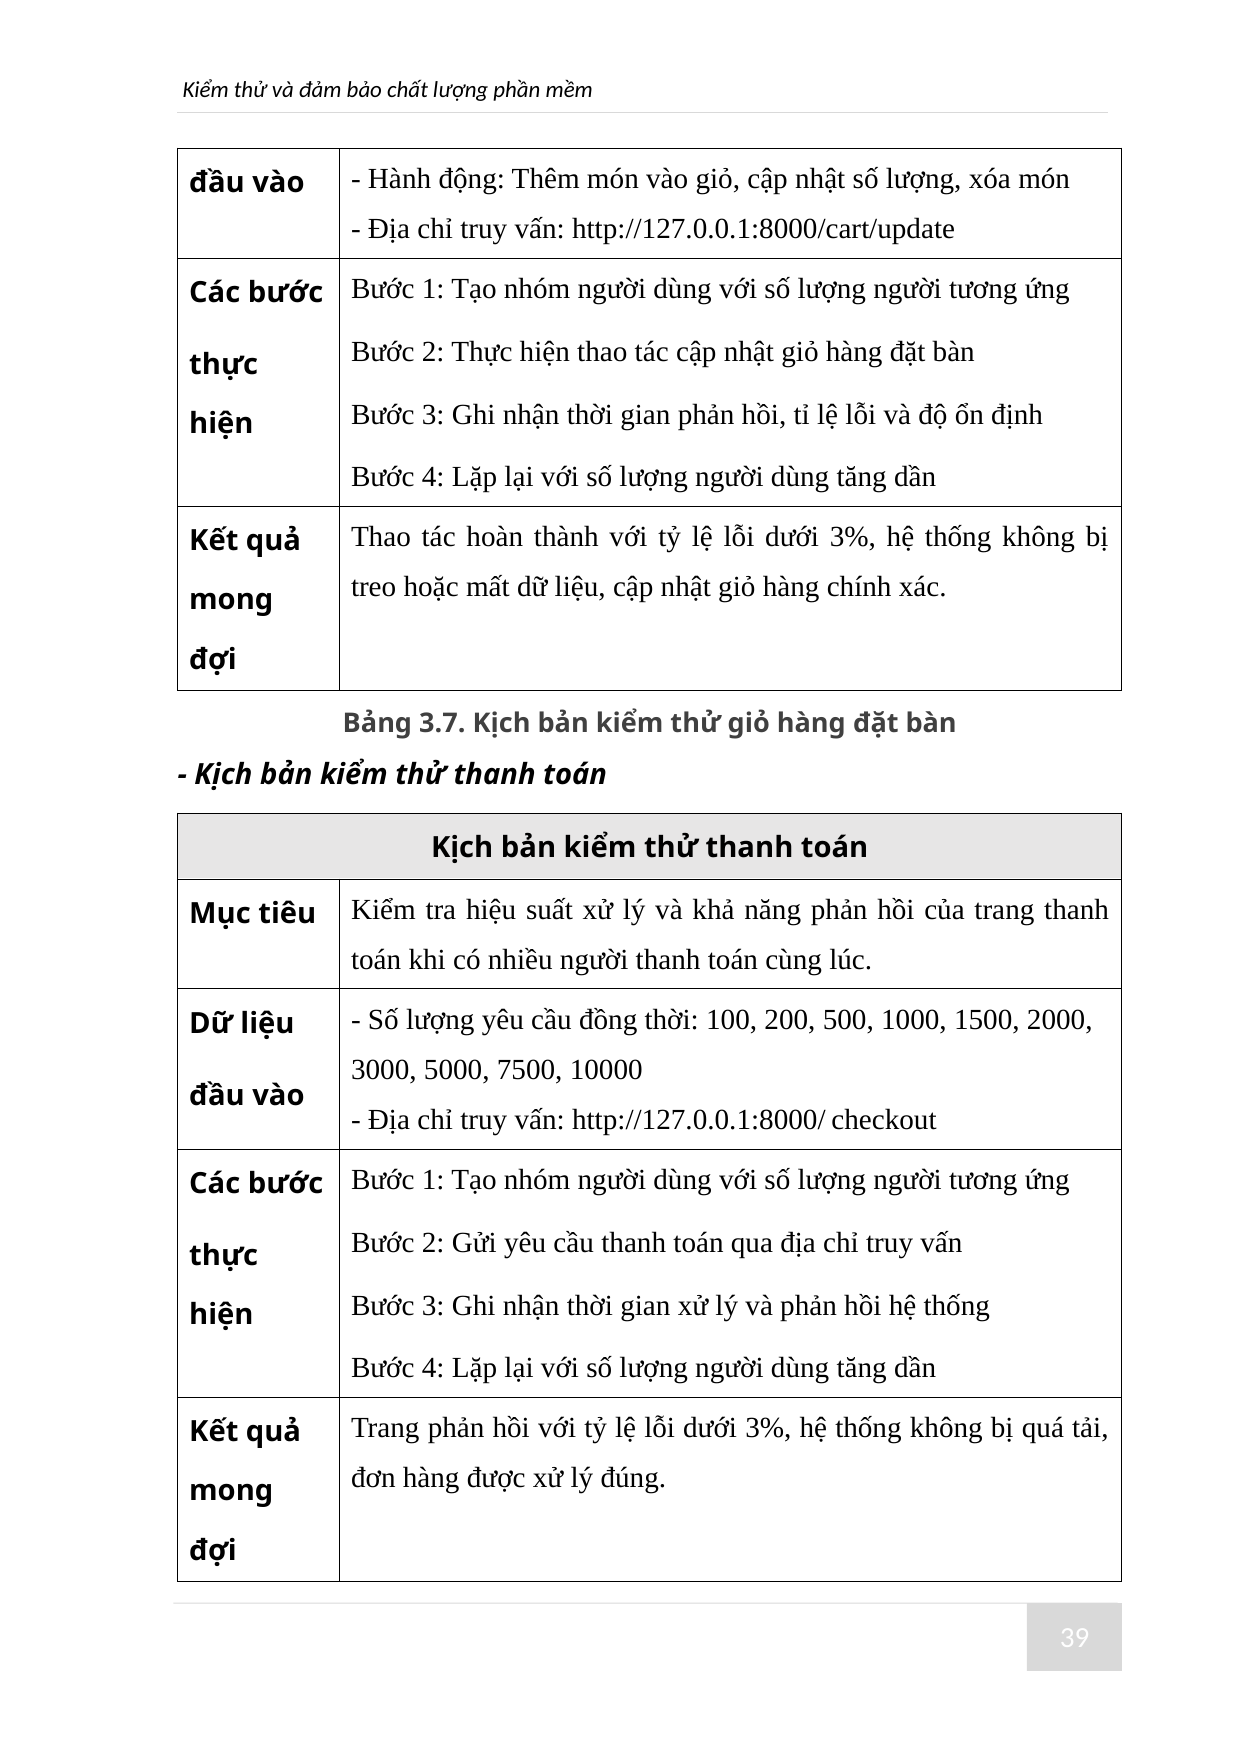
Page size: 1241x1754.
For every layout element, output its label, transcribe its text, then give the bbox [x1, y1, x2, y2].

table_cell Dữ liệu đầu vào [178, 989, 339, 1148]
text Bảng 3.7. Kịch bản kiểm thử giỏ hàng đặt bàn [177, 704, 1122, 741]
table_cell Bước 1: Tạo nhóm người dùng với số lượng người tương ứng Bước 2: Thực hiện thao tác cập nhật giỏ hàng đặt bàn Bước 3: Ghi nhận thời gian phản hồi, tỉ lệ lỗi và độ ổn định Bước 4: Lặp lại với số lượng người dùng tăng dần [340, 259, 1121, 506]
table_cell Kết quả mong đợi [178, 1398, 339, 1581]
table_cell Bước 1: Tạo nhóm người dùng với số lượng người tương ứng Bước 2: Gửi yêu cầu thanh toán qua địa chỉ truy vấn Bước 3: Ghi nhận thời gian xử lý và phản hồi hệ thống Bước 4: Lặp lại với số lượng người dùng tăng dần [340, 1150, 1121, 1397]
table_cell Mục tiêu [178, 880, 339, 988]
text - Kịch bản kiểm thử thanh toán [177, 753, 1122, 793]
table_cell - Số lượng yêu cầu đồng thời: 100, 200, 500, 1000, 1500, 2000, 3000, 5000, 7500, 10000 - Địa chỉ truy vấn: http://127.0.0.1:8000/ checkout [340, 989, 1121, 1148]
table_cell Kết quả mong đợi [178, 507, 339, 690]
table_header Kịch bản kiểm thử thanh toán [178, 814, 1121, 878]
table_cell Thao tác hoàn thành với tỷ lệ lỗi dưới 3%, hệ thống không bị treo hoặc mất dữ liệu, cập nhật giỏ hàng chính xác. [340, 507, 1121, 690]
table_cell Các bước thực hiện [178, 259, 339, 506]
table_cell Các bước thực hiện [178, 1150, 339, 1397]
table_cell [340, 149, 1121, 258]
table_cell Trang phản hồi với tỷ lệ lỗi dưới 3%, hệ thống không bị quá tải, đơn hàng được xử lý đúng. [340, 1398, 1121, 1581]
table_cell Dữ liệu đầu vào [178, 149, 339, 258]
table_cell Kiểm tra hiệu suất xử lý và khả năng phản hồi của trang thanh toán khi có nhiều người thanh toán cùng lúc. [340, 880, 1121, 988]
